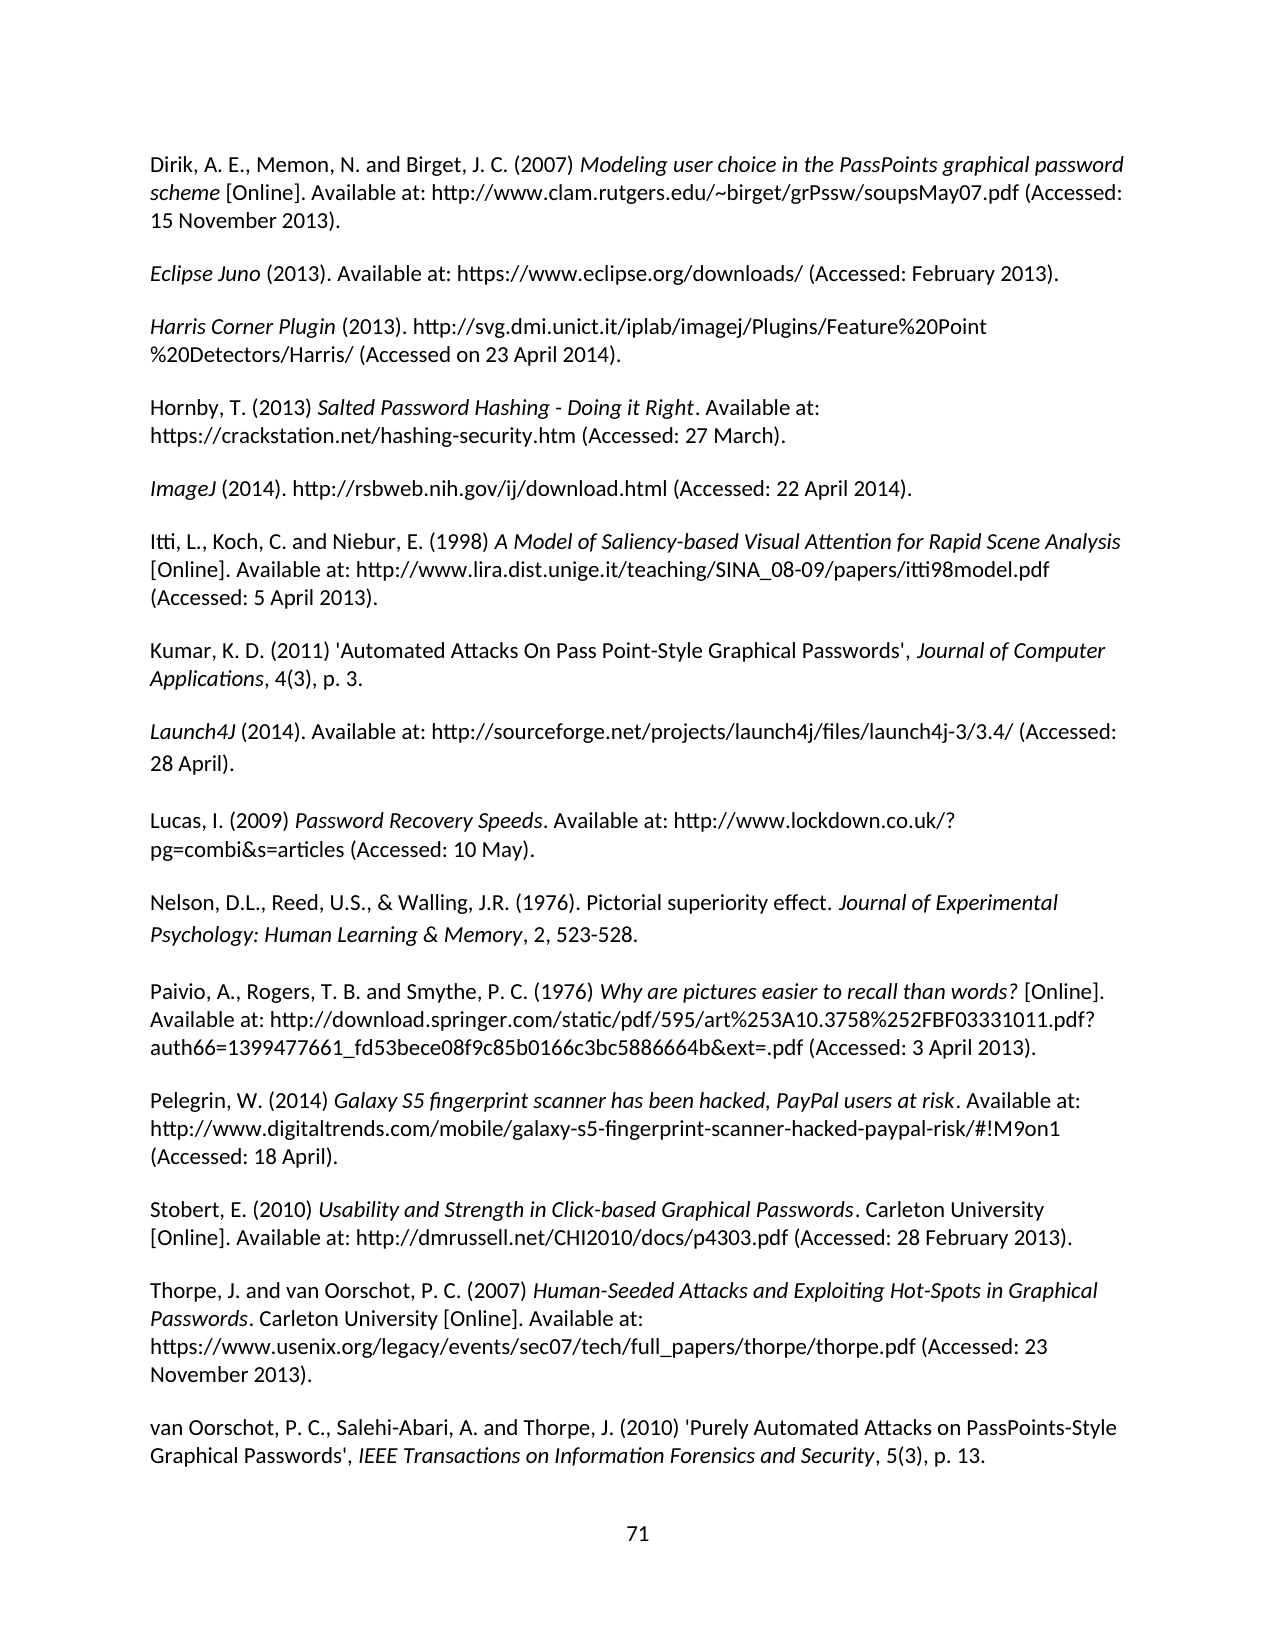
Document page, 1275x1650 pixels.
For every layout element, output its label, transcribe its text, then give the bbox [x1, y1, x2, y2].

text Harris Corner Plugin (2013). http://svg.dmi.unict.it/iplab/imagej/Plugins/Feature%20Point%20Detectors/Harris/ (Accessed on 23 April 2014). [150, 312, 1125, 368]
text Pelegrin, W. (2014) Galaxy S5 fingerprint scanner has been hacked, PayPal users at risk. Available at: http://www.digitaltrends.com/mobile/galaxy-s5-fingerprint-scanner-hacked-paypal-risk/#!M9on1 (Accessed: 18 April). [150, 1086, 1125, 1170]
text Dirik, A. E., Memon, N. and Birget, J. C. (2007) Modeling user choice in the PassPoints graphical password scheme [Online]. Available at: http://www.clam.rutgers.edu/~birget/grPssw/soupsMay07.pdf (Accessed: 15 November 2013). [150, 150, 1125, 234]
text van Oorschot, P. C., Salehi-Abari, A. and Thorpe, J. (2010) 'Purely Automated Attacks on PassPoints-Style Graphical Passwords', IEEE Transactions on Information Forensics and Security, 5(3), p. 13. [150, 1413, 1125, 1469]
text Paivio, A., Rogers, T. B. and Smythe, P. C. (1976) Why are pictures easier to recall than words? [Online]. Available at: http://download.springer.com/static/pdf/595/art%253A10.3758%252FBF03331011.pdf?auth66=1399477661_fd53bece08f9c85b0166c3bc5886664b&ext=.pdf (Accessed: 3 April 2013). [150, 977, 1125, 1061]
text Eclipse Juno (2013). Available at: https://www.eclipse.org/downloads/ (Accessed: February 2013). [150, 259, 1125, 287]
text Lucas, I. (2009) Password Recovery Speeds. Available at: http://www.lockdown.co.uk/?pg=combi&s=articles (Accessed: 10 May). [150, 807, 1125, 863]
text Kumar, K. D. (2011) 'Automated Attacks On Pass Point-Style Graphical Passwords', Journal of Computer Applications, 4(3), p. 3. [150, 636, 1125, 692]
text Nelson, D.L., Reed, U.S., & Walling, J.R. (1976). Pictorial superiority effect. Journal of Experimental Psychology: Human Learning & Memory, 2, 523-528. [150, 888, 1125, 948]
text Stobert, E. (2010) Usability and Strength in Click-based Graphical Passwords. Carleton University [Online]. Available at: http://dmrussell.net/CHI2010/docs/p4303.pdf (Accessed: 28 February 2013). [150, 1195, 1125, 1251]
text Thorpe, J. and van Oorschot, P. C. (2007) Human-Seeded Attacks and Exploiting Hot-Spots in Graphical Passwords. Carleton University [Online]. Available at: https://www.usenix.org/legacy/events/sec07/tech/full_papers/thorpe/thorpe.pdf (Accessed: 23 November 2013). [150, 1276, 1125, 1388]
text ImageJ (2014). http://rsbweb.nih.gov/ij/download.html (Accessed: 22 April 2014). [150, 474, 1125, 502]
text Itti, L., Koch, C. and Niebur, E. (1998) A Model of Saliency-based Visual Attention for Rapid Scene Analysis [Online]. Available at: http://www.lira.dist.unige.it/teaching/SINA_08-09/papers/itti98model.pdf (Accessed: 5 April 2013). [150, 527, 1125, 611]
text Launch4J (2014). Available at: http://sourceforge.net/projects/launch4j/files/launch4j-3/3.4/ (Accessed: 28 April). [150, 717, 1125, 777]
text Hornby, T. (2013) Salted Password Hashing - Doing it Right. Available at: https://crackstation.net/hashing-security.htm (Accessed: 27 March). [150, 393, 1125, 449]
